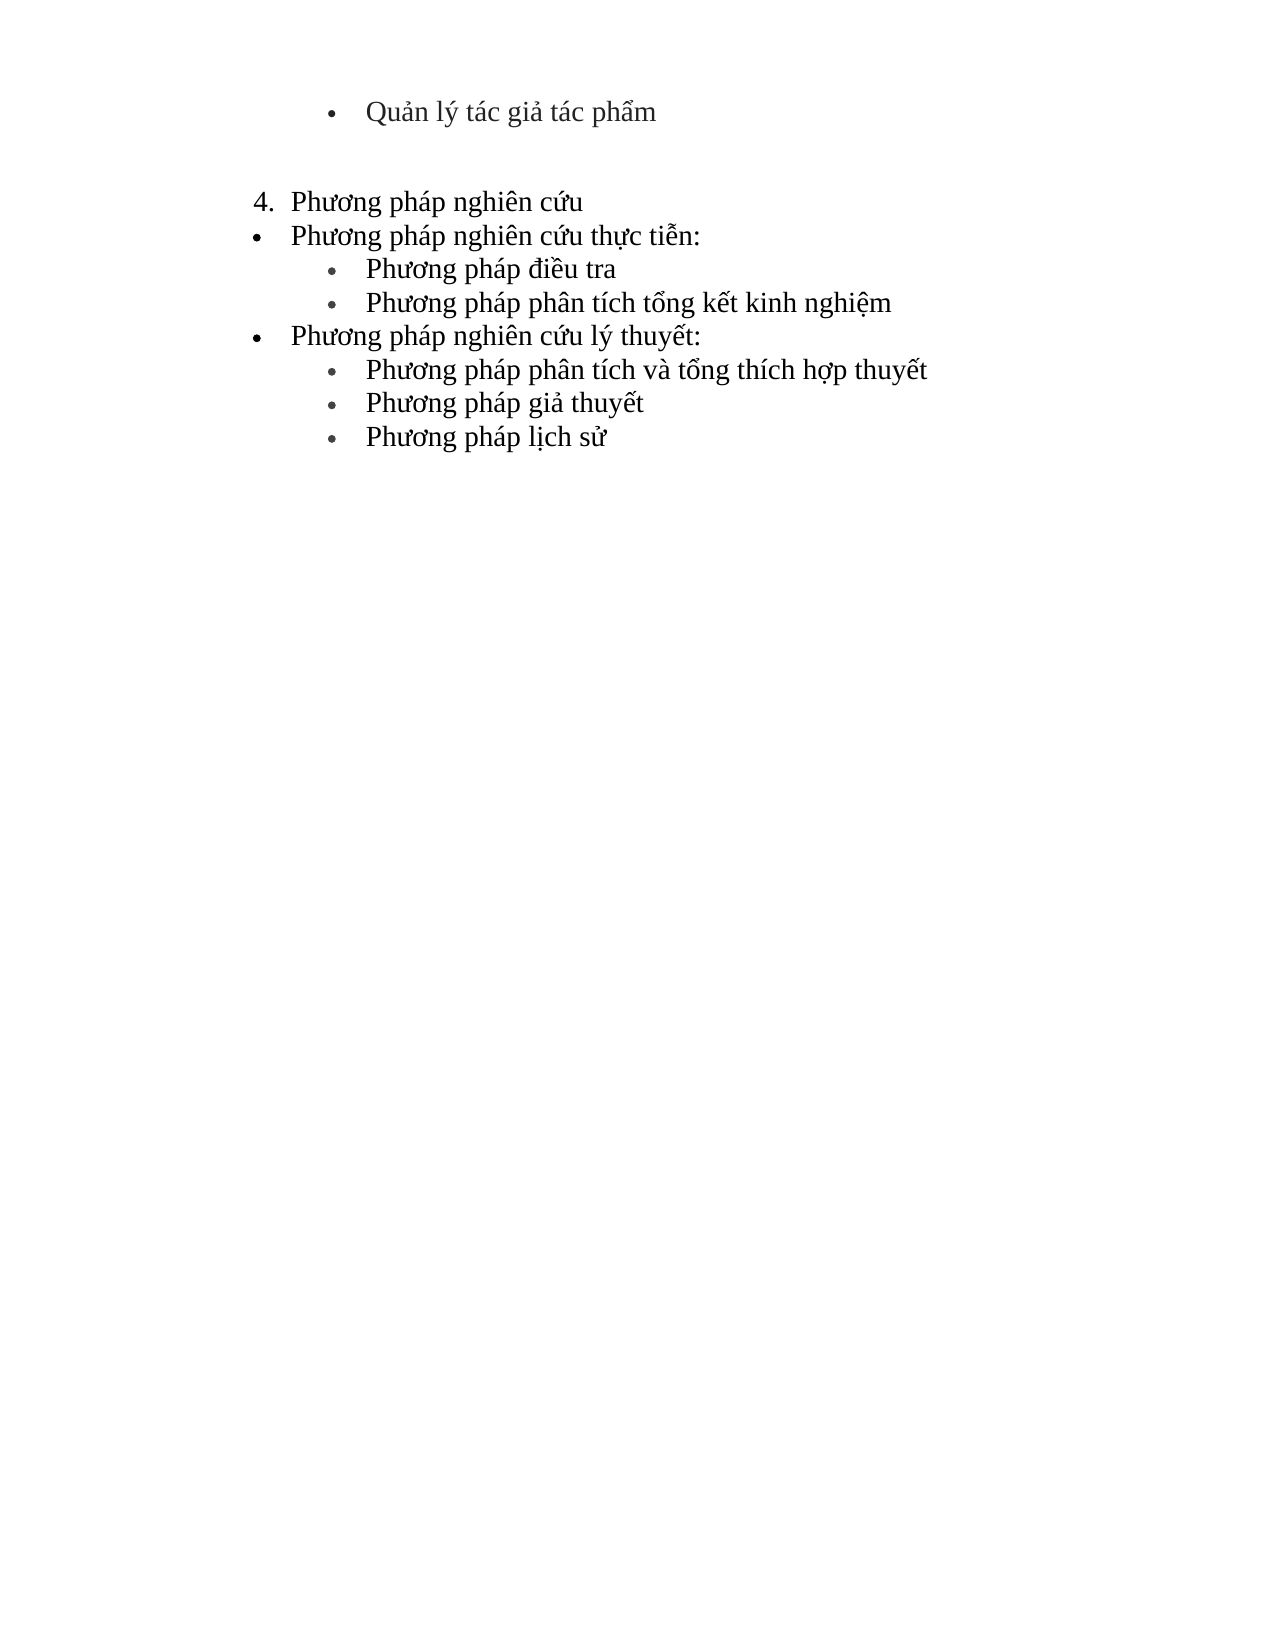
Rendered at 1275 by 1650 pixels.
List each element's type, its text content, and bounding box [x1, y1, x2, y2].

list Phương pháp phân tích tổng kết kinh nghiệm [328, 285, 1153, 318]
list Phương pháp nghiên cứu lý thuyết: [253, 318, 1153, 352]
list Phương pháp giả thuyết [328, 385, 1153, 419]
list Phương pháp phân tích và tổng thích hợp thuyết [328, 352, 1153, 385]
list Phương pháp nghiên cứu thực tiễn: [253, 218, 1153, 251]
list Quản lý tác giả tác phẩm [328, 94, 1153, 127]
list Phương pháp lịch sử [328, 419, 1153, 452]
list Phương pháp nghiên cứu [253, 184, 1153, 218]
list Phương pháp điều tra [328, 251, 1153, 285]
